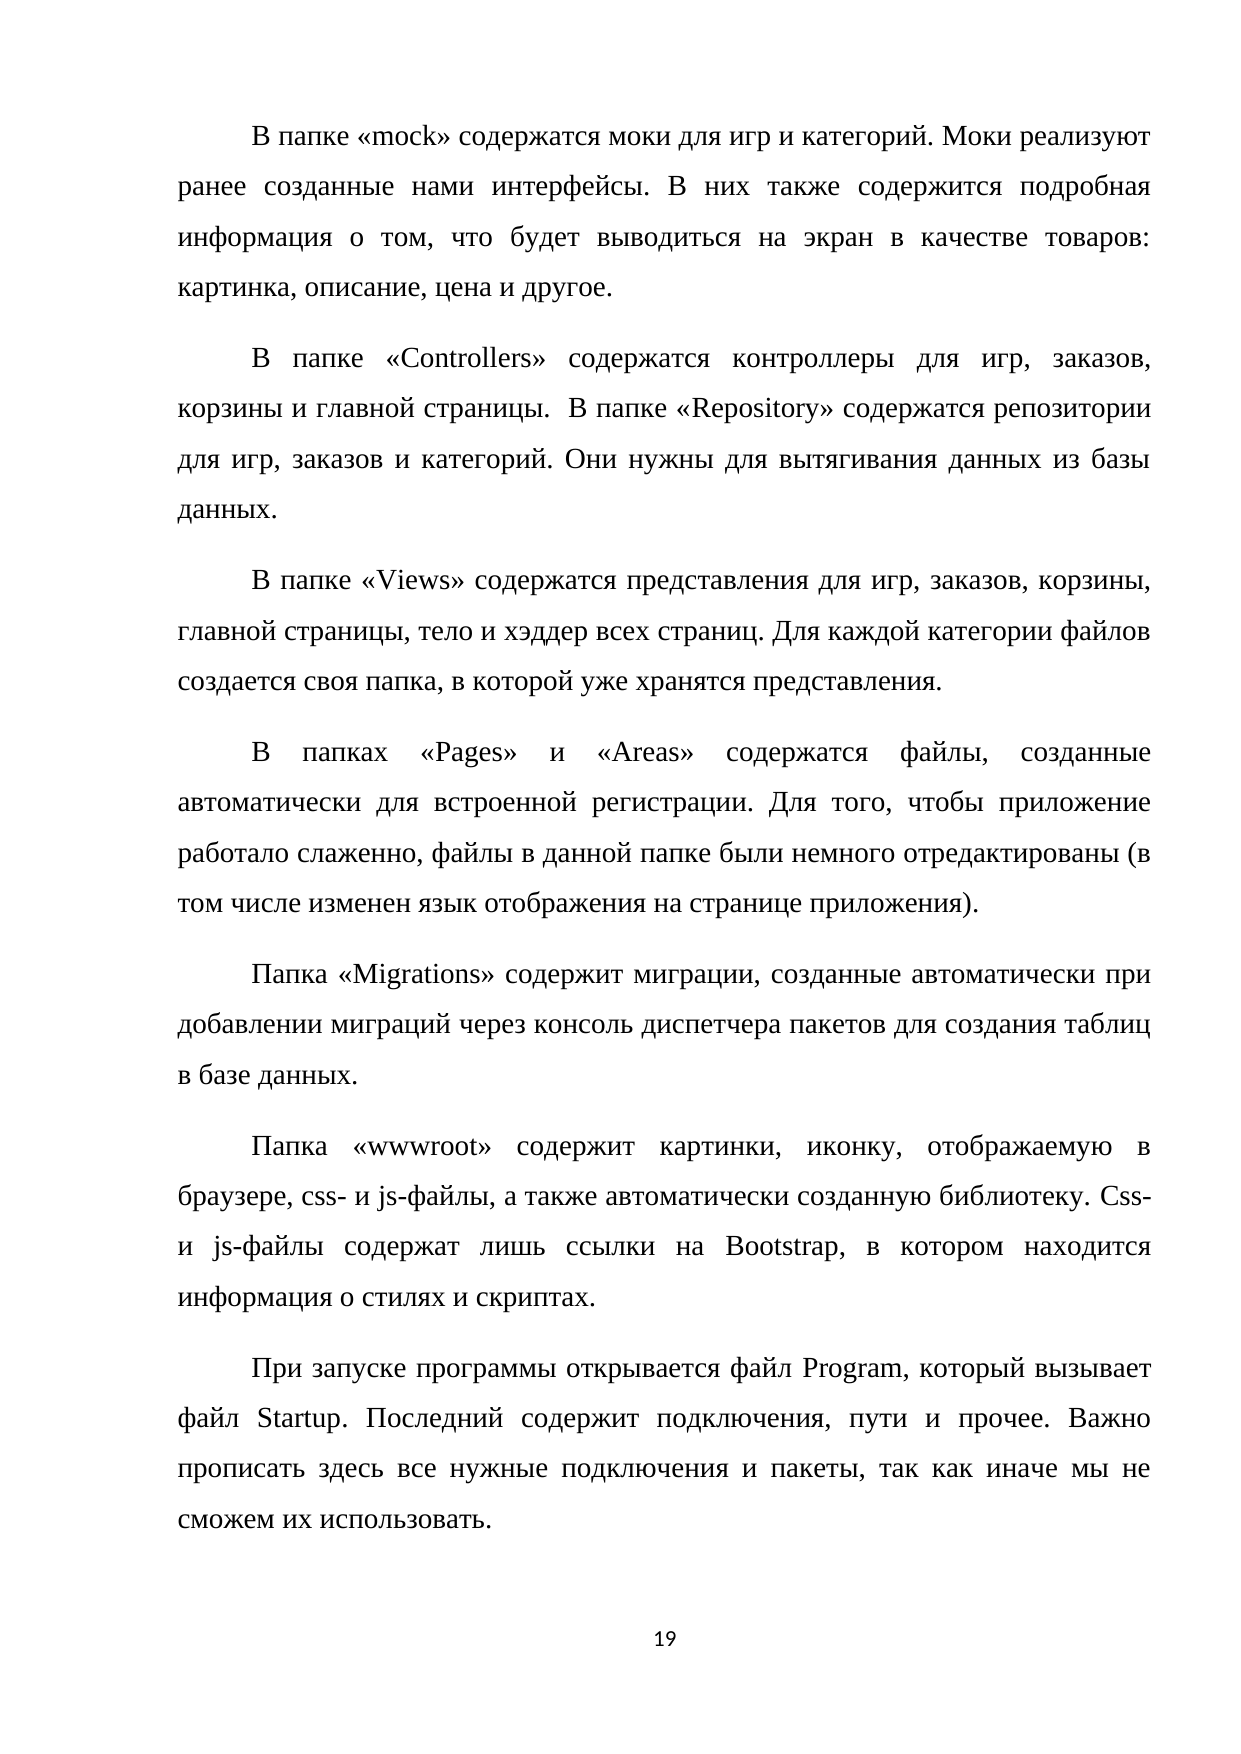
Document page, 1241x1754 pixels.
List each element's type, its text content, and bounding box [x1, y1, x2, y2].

text В папке «Controllers» содержатся контроллеры для игр, заказов, корзины и главной страницы. В папке «Repository» содержатся репозитории для игр, заказов и категорий. Они нужны для вытягивания данных из базы данных. [177, 340, 1152, 525]
text В папках «Pages» и «Areas» содержатся файлы, созданные автоматически для встроенной регистрации. Для того, чтобы приложение работало слаженно, файлы в данной папке были немного отредактированы (в том числе изменен язык отображения на странице приложения). [177, 734, 1152, 918]
text В папке «Views» содержатся представления для игр, заказов, корзины, главной страницы, тело и хэддер всех страниц. Для каждой категории файлов создается своя папка, в которой уже хранятся представления. [177, 562, 1152, 696]
text В папке «mock» содержатся моки для игр и категорий. Моки реализуют ранее созданные нами интерфейсы. В них также содержится подробная информация о том, что будет выводиться на экран в качестве товаров: картинка, описание, цена и другое. [177, 118, 1152, 303]
text Папка «Migrations» содержит миграции, созданные автоматически при добавлении миграций через консоль диспетчера пакетов для создания таблиц в базе данных. [177, 956, 1152, 1090]
text При запуске программы открывается файл Program, который вызывает файл Startup. Последний содержит подключения, пути и прочее. Важно прописать здесь все нужные подключения и пакеты, так как иначе мы не сможем их использовать. [177, 1350, 1152, 1534]
text Папка «wwwroot» содержит картинки, иконку, отображаемую в браузере, css- и js-файлы, а также автоматически созданную библиотеку. Css- и js-файлы содержат лишь ссылки на Bootstrap, в котором находится информация о стилях и скриптах. [177, 1128, 1152, 1312]
